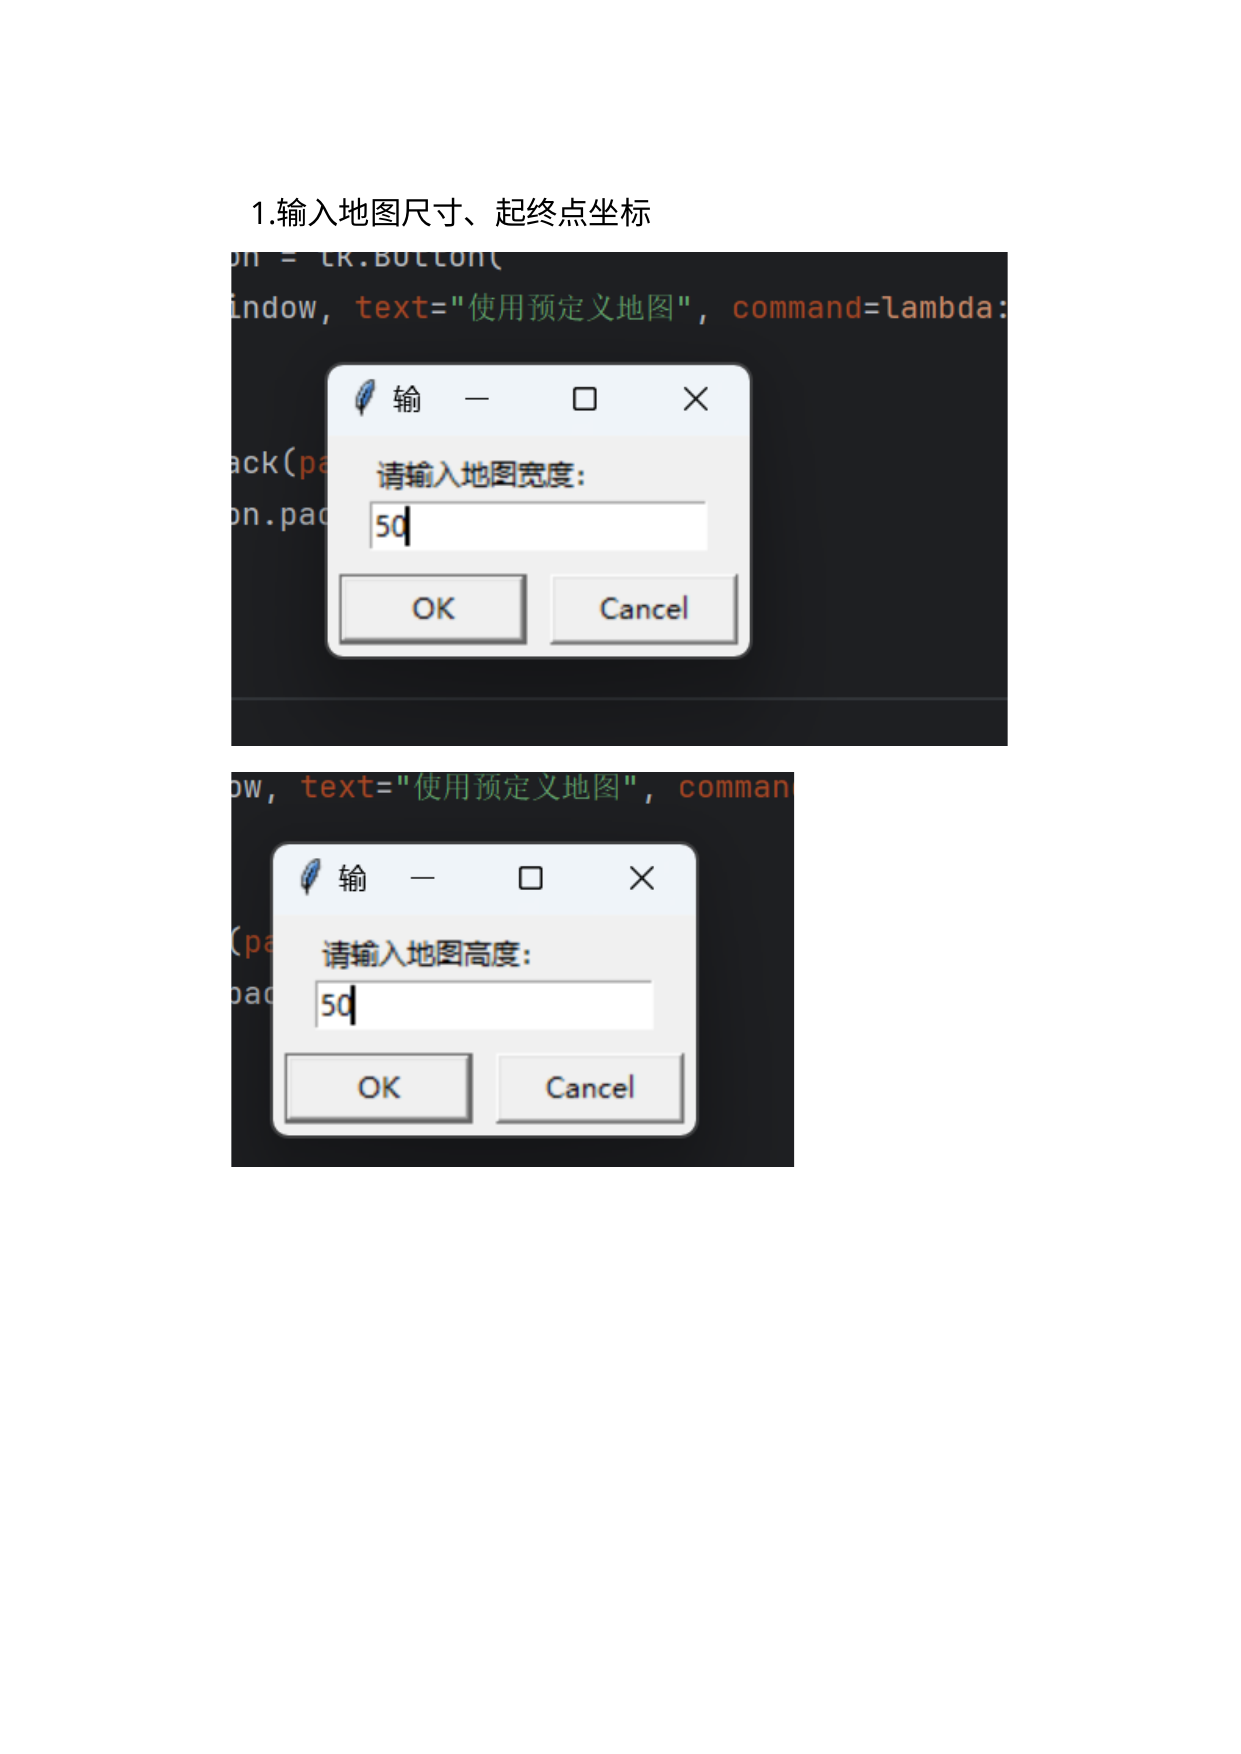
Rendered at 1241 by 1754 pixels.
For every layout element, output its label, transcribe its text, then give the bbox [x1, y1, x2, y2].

subtitle 1.输入地图尺寸、起终点坐标 [187, 179, 1053, 244]
picture [231, 252, 1008, 746]
picture [231, 772, 795, 1167]
